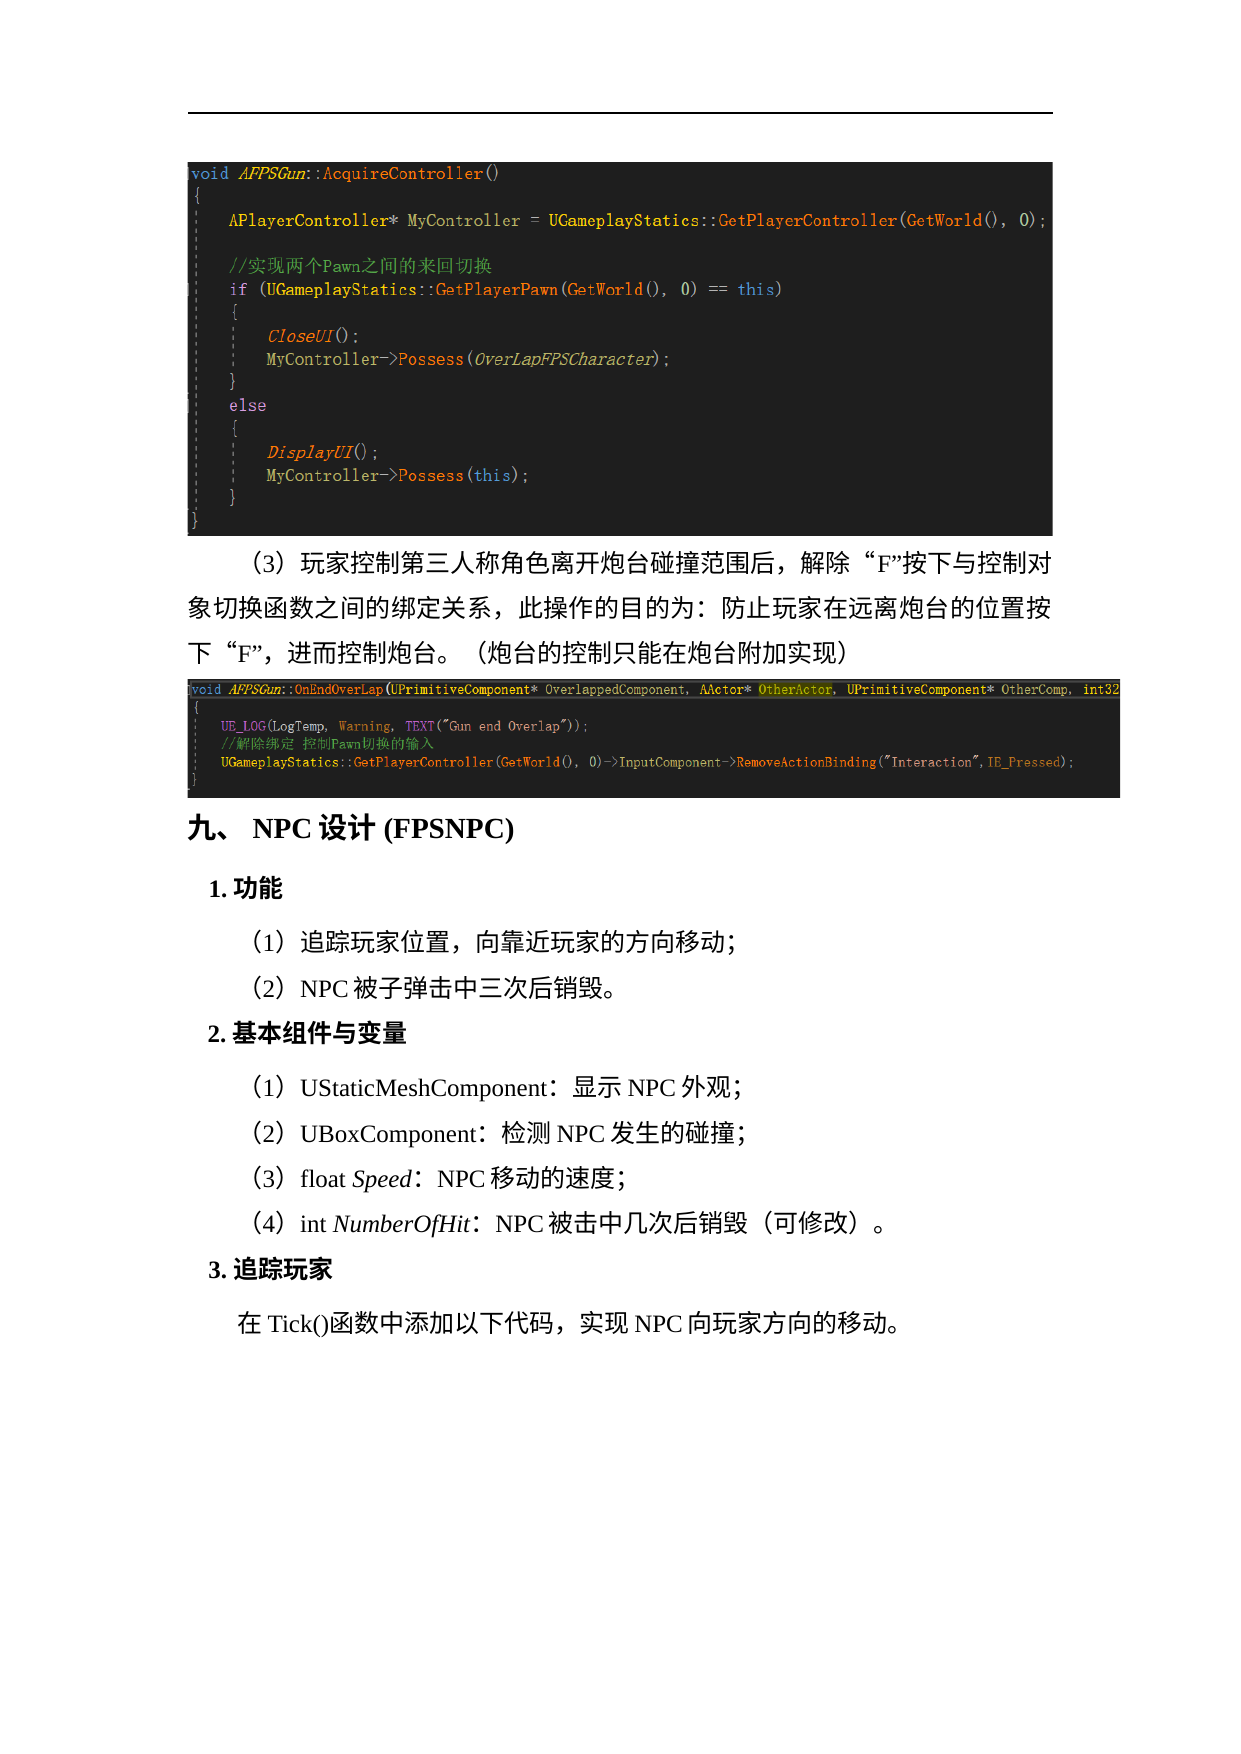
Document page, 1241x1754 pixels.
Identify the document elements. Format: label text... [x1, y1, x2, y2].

text （4）int NumberOfHit：NPC被击中几次后销毁（可修改）。 [187, 1204, 1053, 1240]
picture [187, 162, 1053, 536]
text （1）UStaticMeshComponent：显示NPC外观； [187, 1068, 1053, 1104]
text （3）玩家控制第三人称角色离开炮台碰撞范围后，解除“F”按下与控制对象切换函数之间的绑定关系，此操作的目的为：防止玩家在远离炮台的位置按下“F”，进而控制炮台。（炮台的控制只能在炮台附加实现） [187, 543, 1053, 670]
text （2）NPC被子弹击中三次后销毁。 [187, 968, 1053, 1004]
subtitle 基本组件与变量 [207, 1013, 1053, 1050]
text （2）UBoxComponent：检测NPC发生的碰撞； [187, 1113, 1053, 1149]
subtitle NPC设计 (FPSNPC) [187, 805, 1053, 847]
picture [187, 679, 1121, 798]
text （1）追踪玩家位置，向靠近玩家的方向移动； [187, 923, 1053, 959]
text （3）float Speed：NPC移动的速度； [187, 1158, 1053, 1195]
subtitle 功能 [208, 868, 1053, 905]
subtitle 追踪玩家 [208, 1249, 1053, 1285]
text 在Tick()函数中添加以下代码，实现NPC向玩家方向的移动。 [187, 1303, 1053, 1340]
